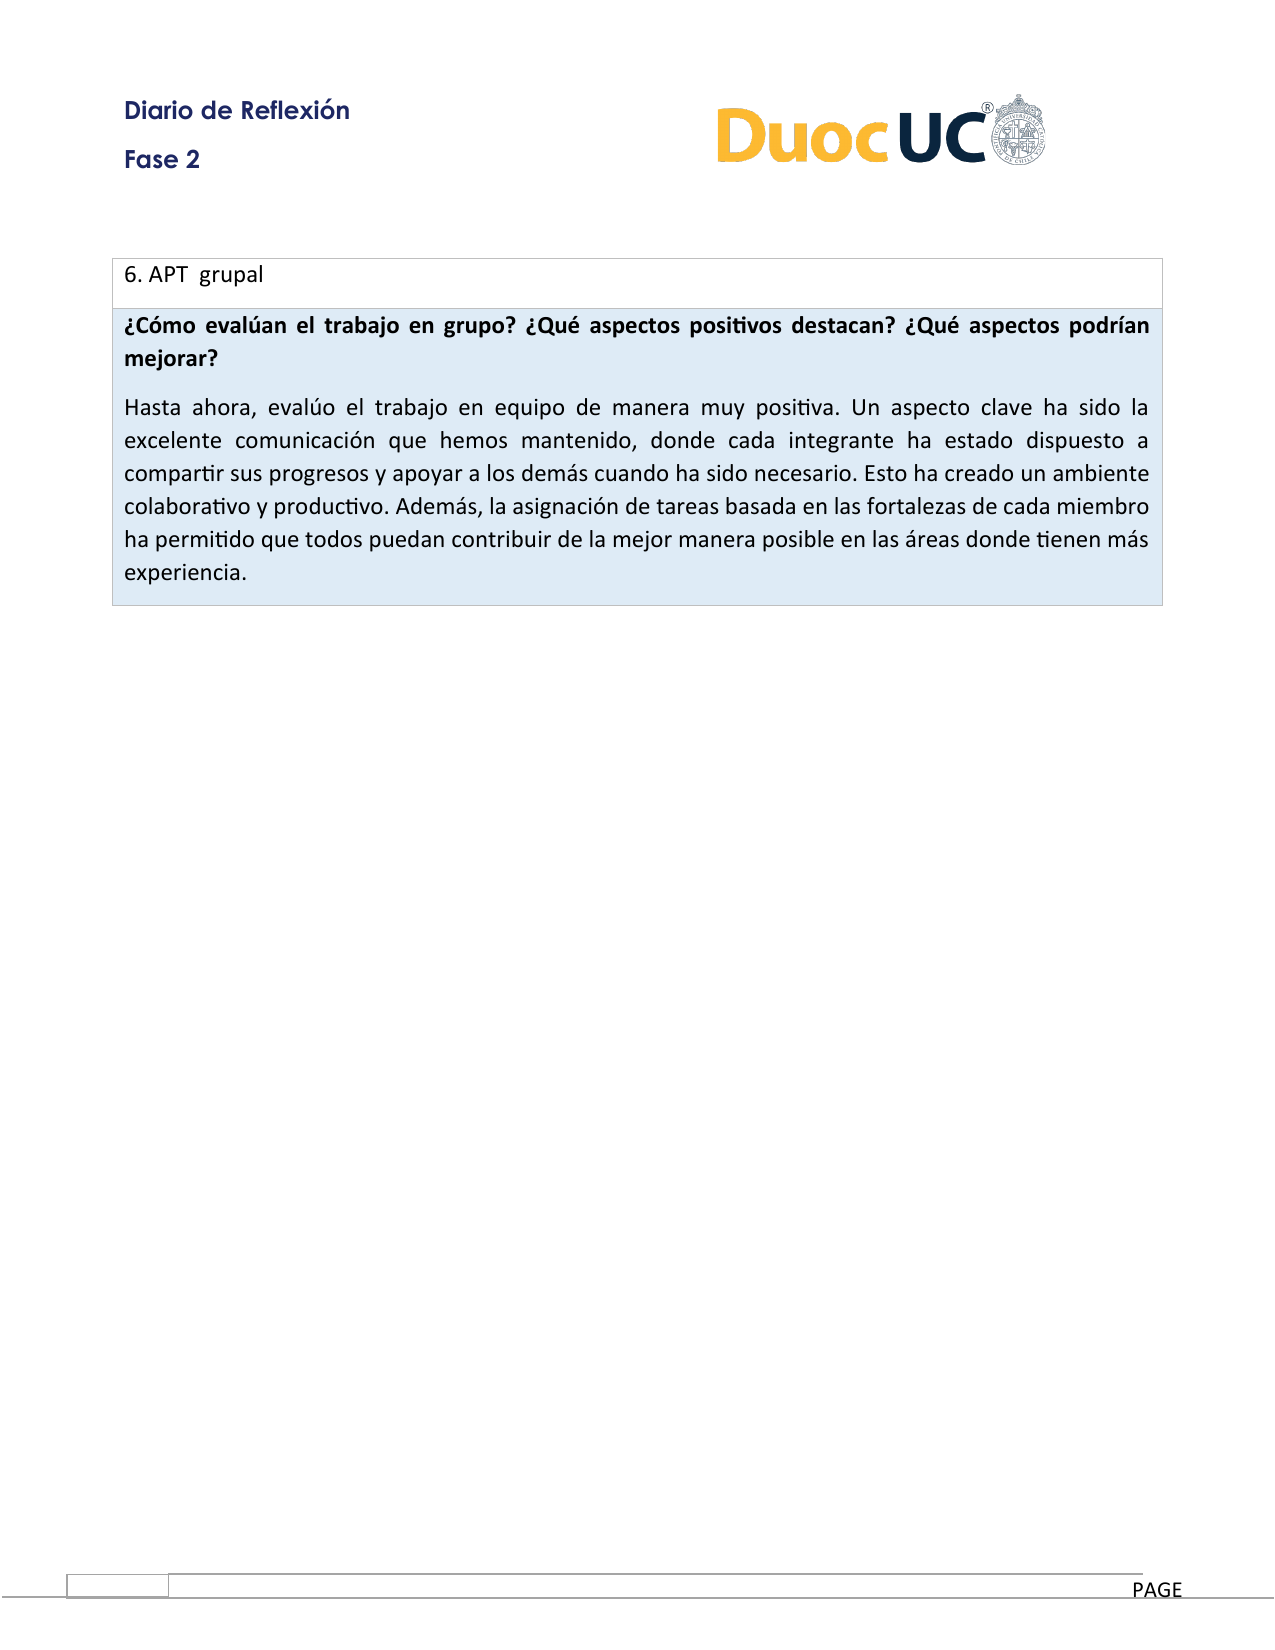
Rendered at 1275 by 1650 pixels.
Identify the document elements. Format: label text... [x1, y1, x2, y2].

table_header 6. APT grupal [113, 259, 1162, 308]
picture [717, 94, 1046, 165]
table_cell ¿Cómo evalúan el trabajo en grupo? ¿Qué aspectos positivos destacan? ¿Qué aspectos podrían mejorar? Hasta ahora, evalúo el trabajo en equipo de manera muy positiva. Un aspecto clave ha sido la excelente comunicación que hemos mantenido, donde cada integrante ha estado dispuesto a compartir sus progresos y apoyar a los demás cuando ha sido necesario. Esto ha creado un ambiente colaborativo y productivo. Además, la asignación de tareas basada en las fortalezas de cada miembro ha permitido que todos puedan contribuir de la mejor manera posible en las áreas donde tienen más experiencia. [113, 309, 1162, 605]
